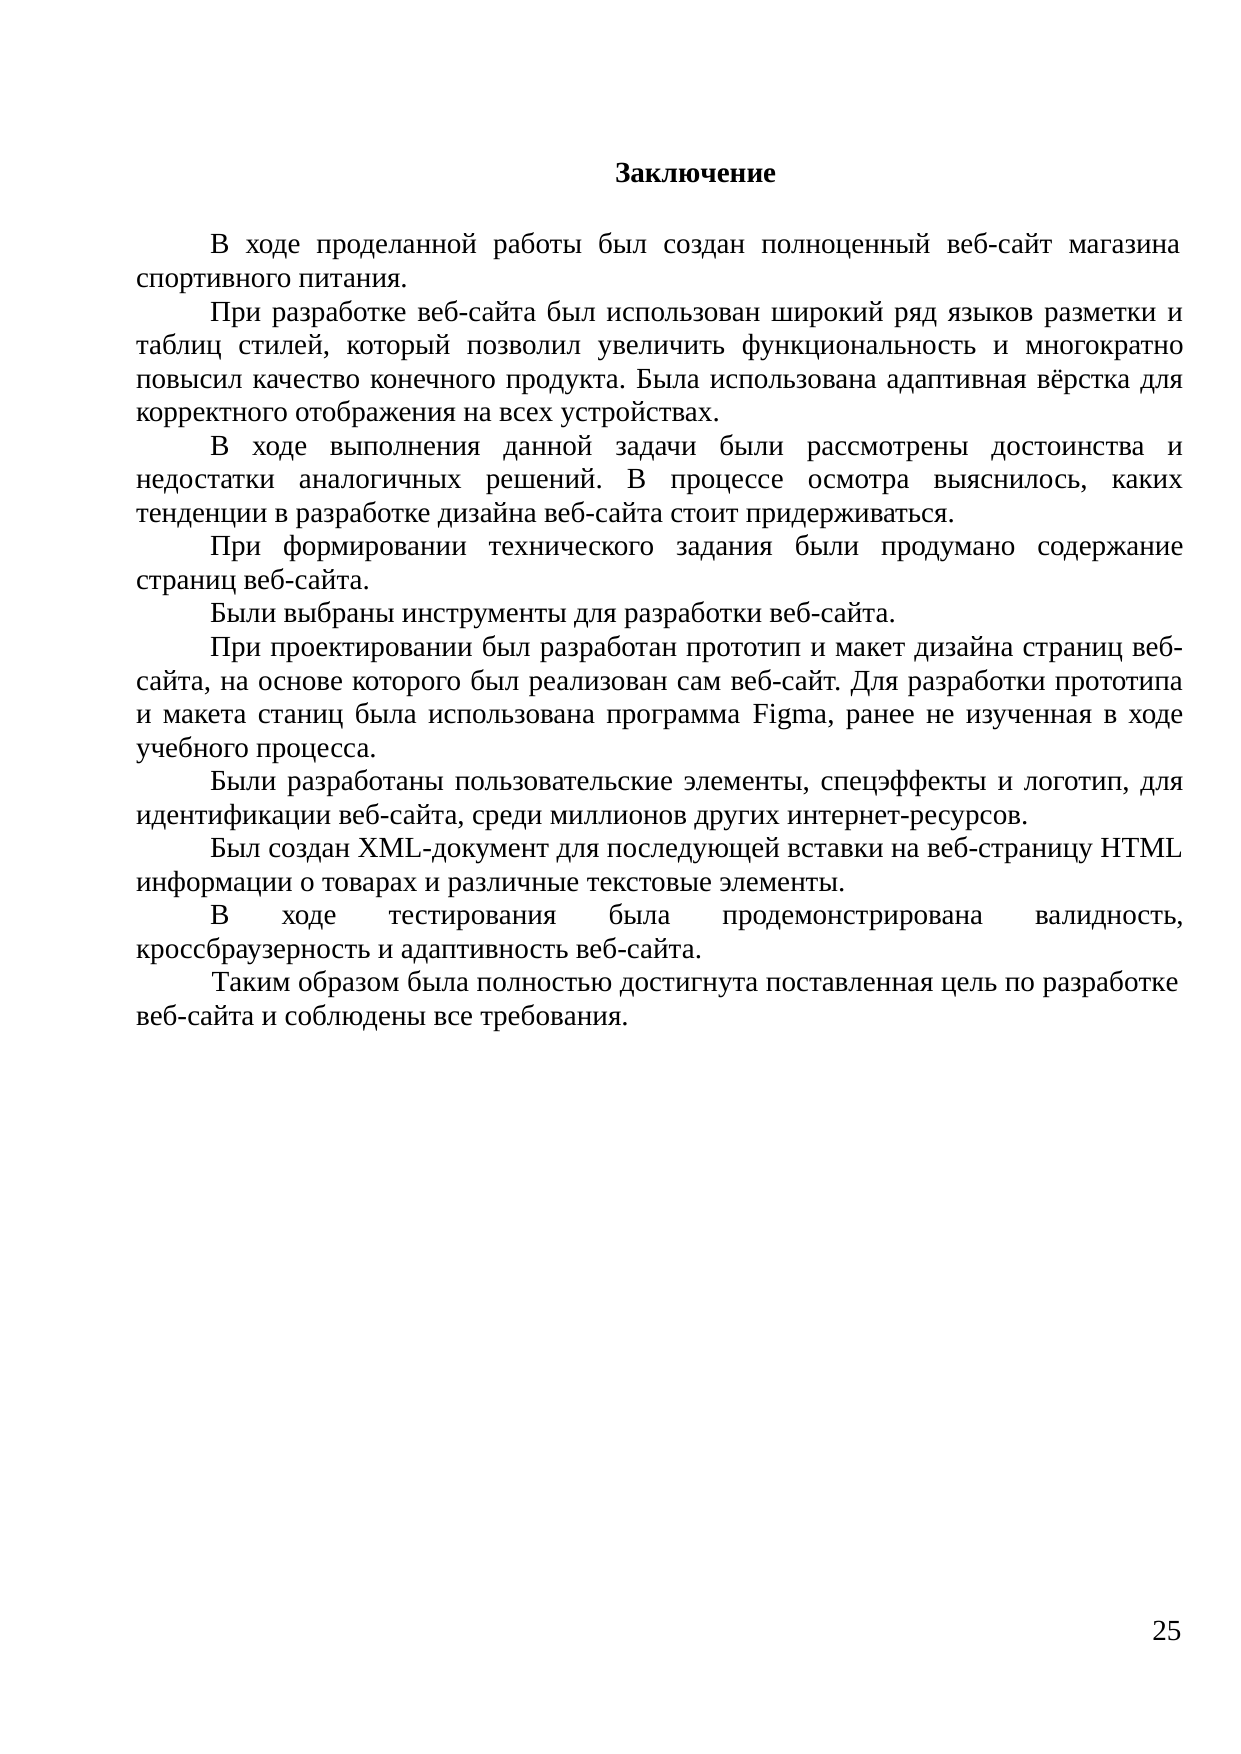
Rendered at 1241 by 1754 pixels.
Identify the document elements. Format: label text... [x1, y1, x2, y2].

text В ходе выполнения данной задачи были рассмотрены достоинства и недостатки аналогичных решений. В процессе осмотра выяснилось, каких тенденции в разработке дизайна веб-сайта стоит придерживаться. [136, 428, 1184, 528]
text При проектировании был разработан прототип и макет дизайна страниц веб-сайта, на основе которого был реализован сам веб-сайт. Для разработки прототипа и макета станиц была использована программа Figma, ранее не изученная в ходе учебного процесса. [136, 629, 1184, 763]
text В ходе тестирования была продемонстрирована валидность, кроссбраузерность и адаптивность веб-сайта. [136, 897, 1184, 964]
text Был создан XML-документ для последующей вставки на веб-страницу HTML информации о товарах и различные текстовые элементы. [136, 830, 1184, 897]
text При разработке веб-сайта был использован широкий ряд языков разметки и таблиц стилей, который позволил увеличить функциональность и многократно повысил качество конечного продукта. Была использована адаптивная вёрстка для корректного отображения на всех устройствах. [136, 294, 1184, 428]
text Таким образом была полностью достигнута поставленная цель по разработке веб-сайта и соблюдены все требования. [136, 964, 1181, 1032]
text Были разработаны пользовательские элементы, спецэффекты и логотип, для идентификации веб-сайта, среди миллионов других интернет-ресурсов. [136, 763, 1184, 830]
text В ходе проделанной работы был создан полноценный веб-сайт магазина спортивного питания. [136, 227, 1181, 294]
text Заключение [136, 156, 1181, 189]
text При формировании технического задания были продумано содержание страниц веб-сайта. [136, 528, 1184, 596]
text Были выбраны инструменты для разработки веб-сайта. [136, 596, 1184, 629]
